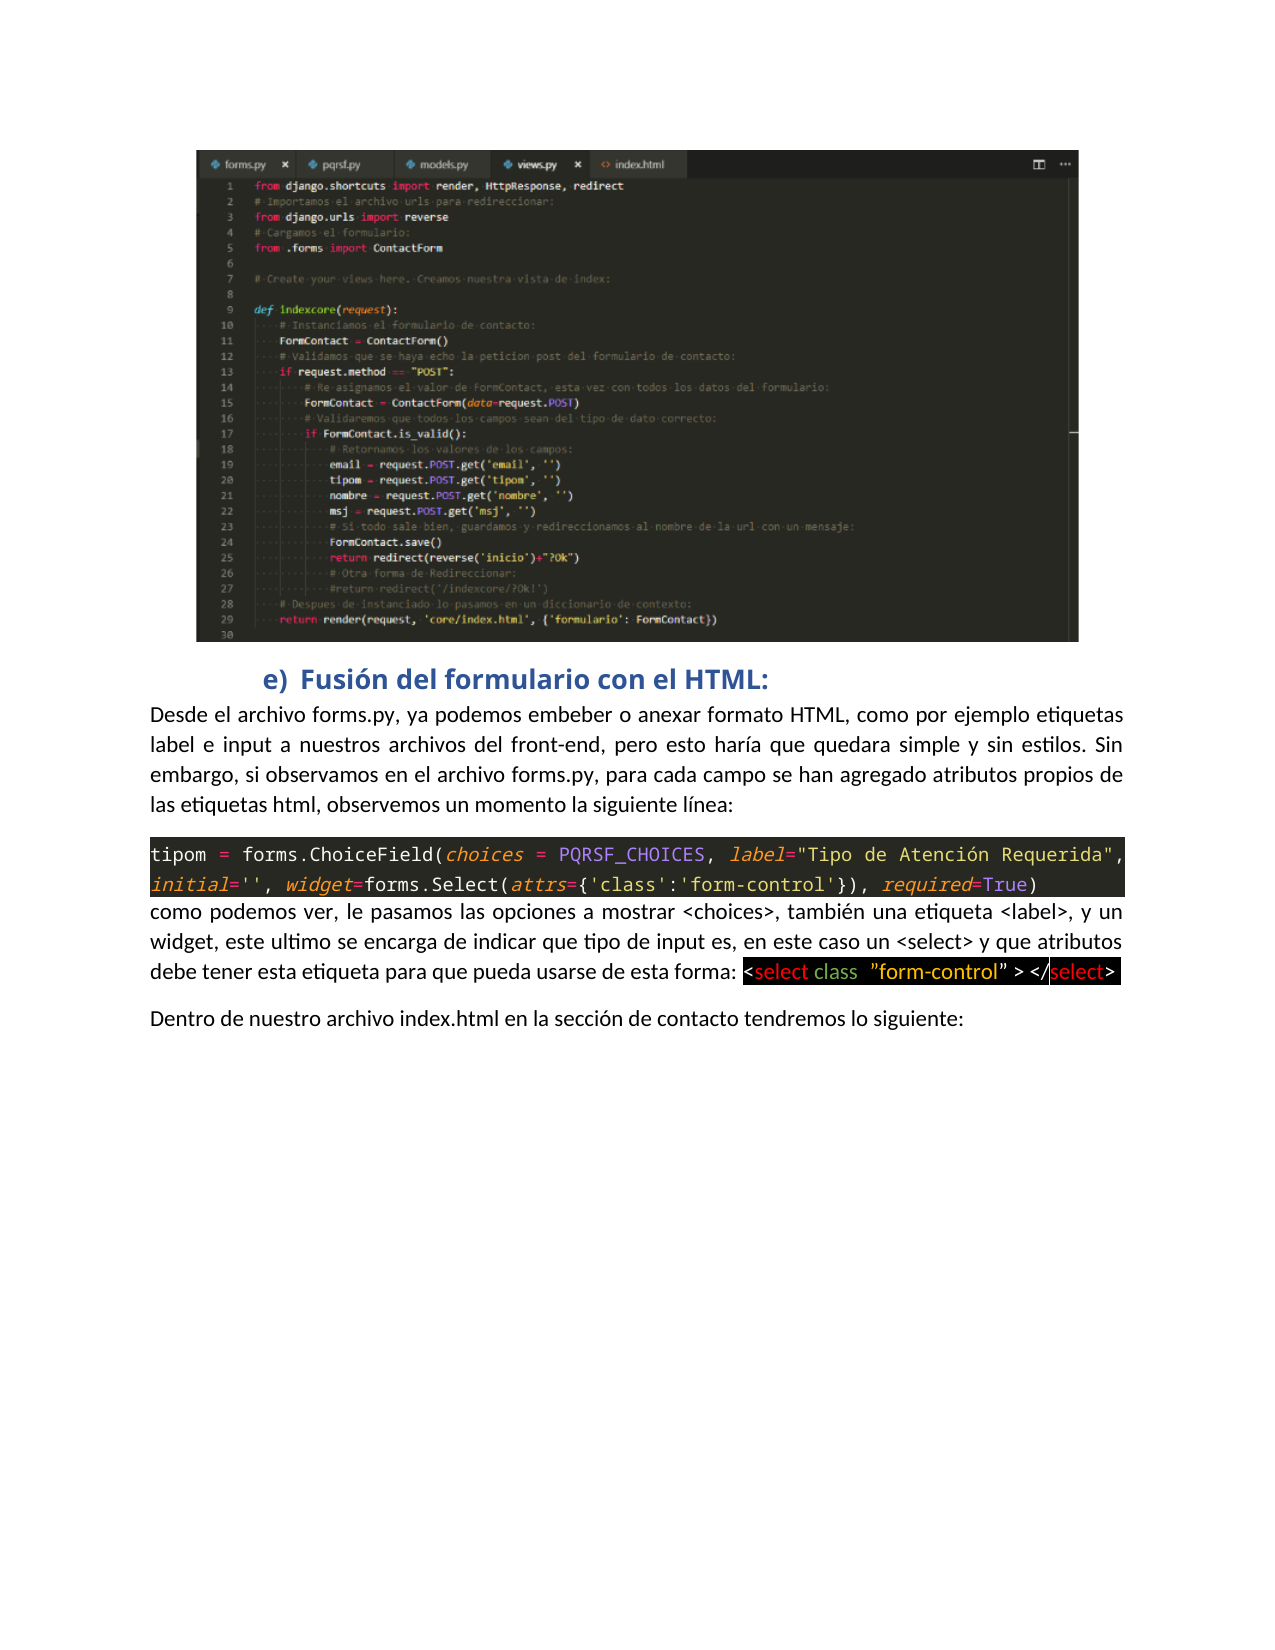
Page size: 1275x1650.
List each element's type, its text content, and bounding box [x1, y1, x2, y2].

picture [196, 150, 1079, 642]
text Dentro de nuestro archivo index.html en la sección de contacto tendremos lo siguiente: [150, 1004, 1125, 1032]
text como podemos ver, le pasamos las opciones a mostrar <choices>, también una etiqueta <label>, y un widget, este ultimo se encarga de indicar que tipo de input es, en este caso un <select> y que atributos debe tener esta etiqueta para que pueda usarse de esta forma: <select class=”form-control” > </select>. [150, 897, 1125, 985]
subtitle Fusión del formulario con el HTML: [262, 660, 1125, 697]
text tipom = forms.ChoiceField(choices = PQRSF_CHOICES, label="Tipo de Atención Requerida", initial='', widget=forms.Select(attrs={'class':'form-control'}), required=True) [150, 837, 1125, 897]
text Desde el archivo forms.py, ya podemos embeber o anexar formato HTML, como por ejemplo etiquetas label e input a nuestros archivos del front-end, pero esto haría que quedara simple y sin estilos. Sin embargo, si observamos en el archivo forms.py, para cada campo se han agregado atributos propios de las etiquetas html, observemos un momento la siguiente línea: [150, 700, 1125, 819]
